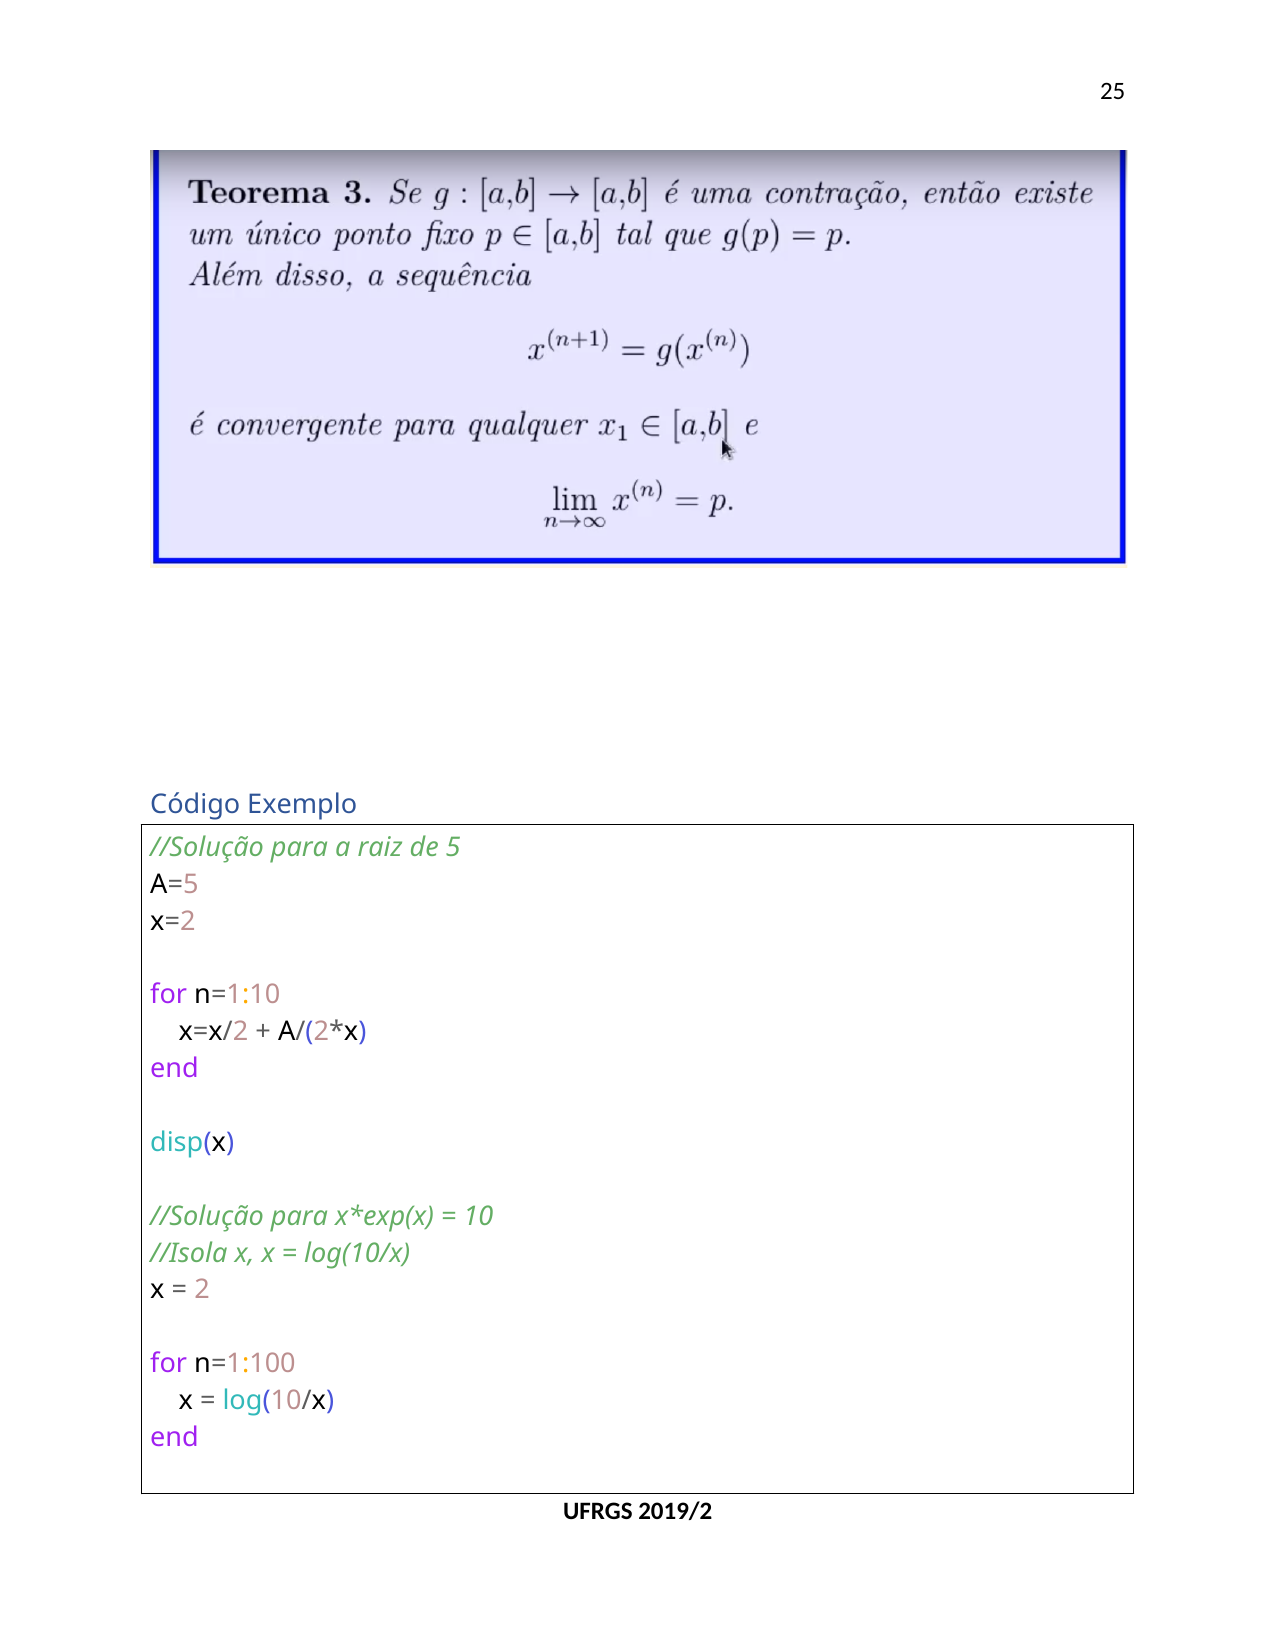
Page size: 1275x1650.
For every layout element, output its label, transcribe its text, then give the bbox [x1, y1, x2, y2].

text //Solução para a raiz de 5 [142, 825, 1133, 864]
text for n=1:10 [150, 975, 1125, 1012]
text A=5 [150, 864, 1125, 901]
text x = 2 [150, 1270, 1125, 1307]
text end [150, 1049, 1125, 1086]
text //Isola x, x = log(10/x) [150, 1233, 1125, 1270]
text x = log(10/x) [150, 1381, 1125, 1417]
text x=2 [150, 901, 1125, 938]
picture [150, 150, 1128, 568]
text x=x/2 + A/(2*x) [150, 1012, 1125, 1049]
text for n=1:100 [150, 1344, 1125, 1381]
subtitle Código Exemplo [150, 784, 1125, 821]
text //Solução para x*exp(x) = 10 [150, 1196, 1125, 1233]
text disp(x) [150, 1122, 1125, 1159]
text end [150, 1417, 1125, 1454]
